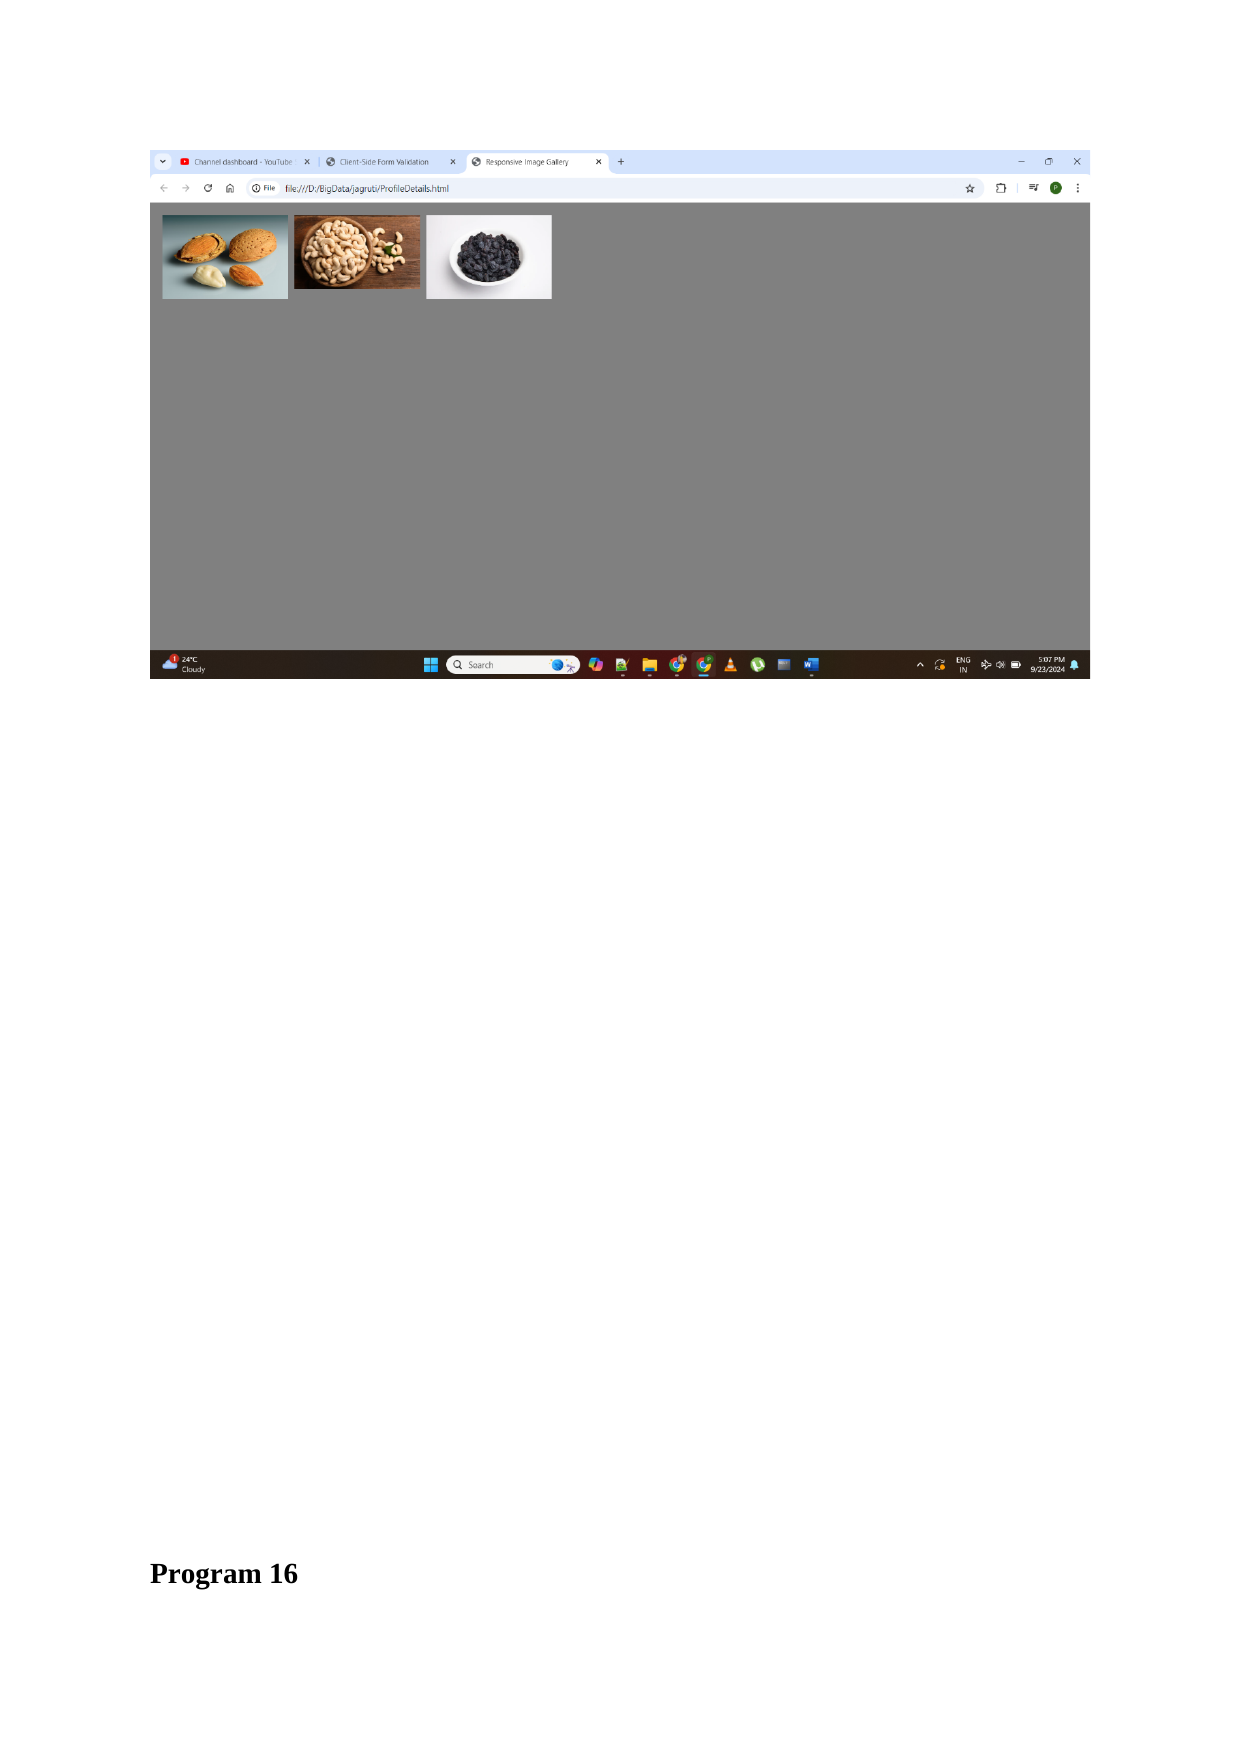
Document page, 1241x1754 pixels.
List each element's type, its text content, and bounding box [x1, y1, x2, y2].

text Program 16 [150, 1556, 1090, 1590]
picture [150, 150, 1091, 679]
